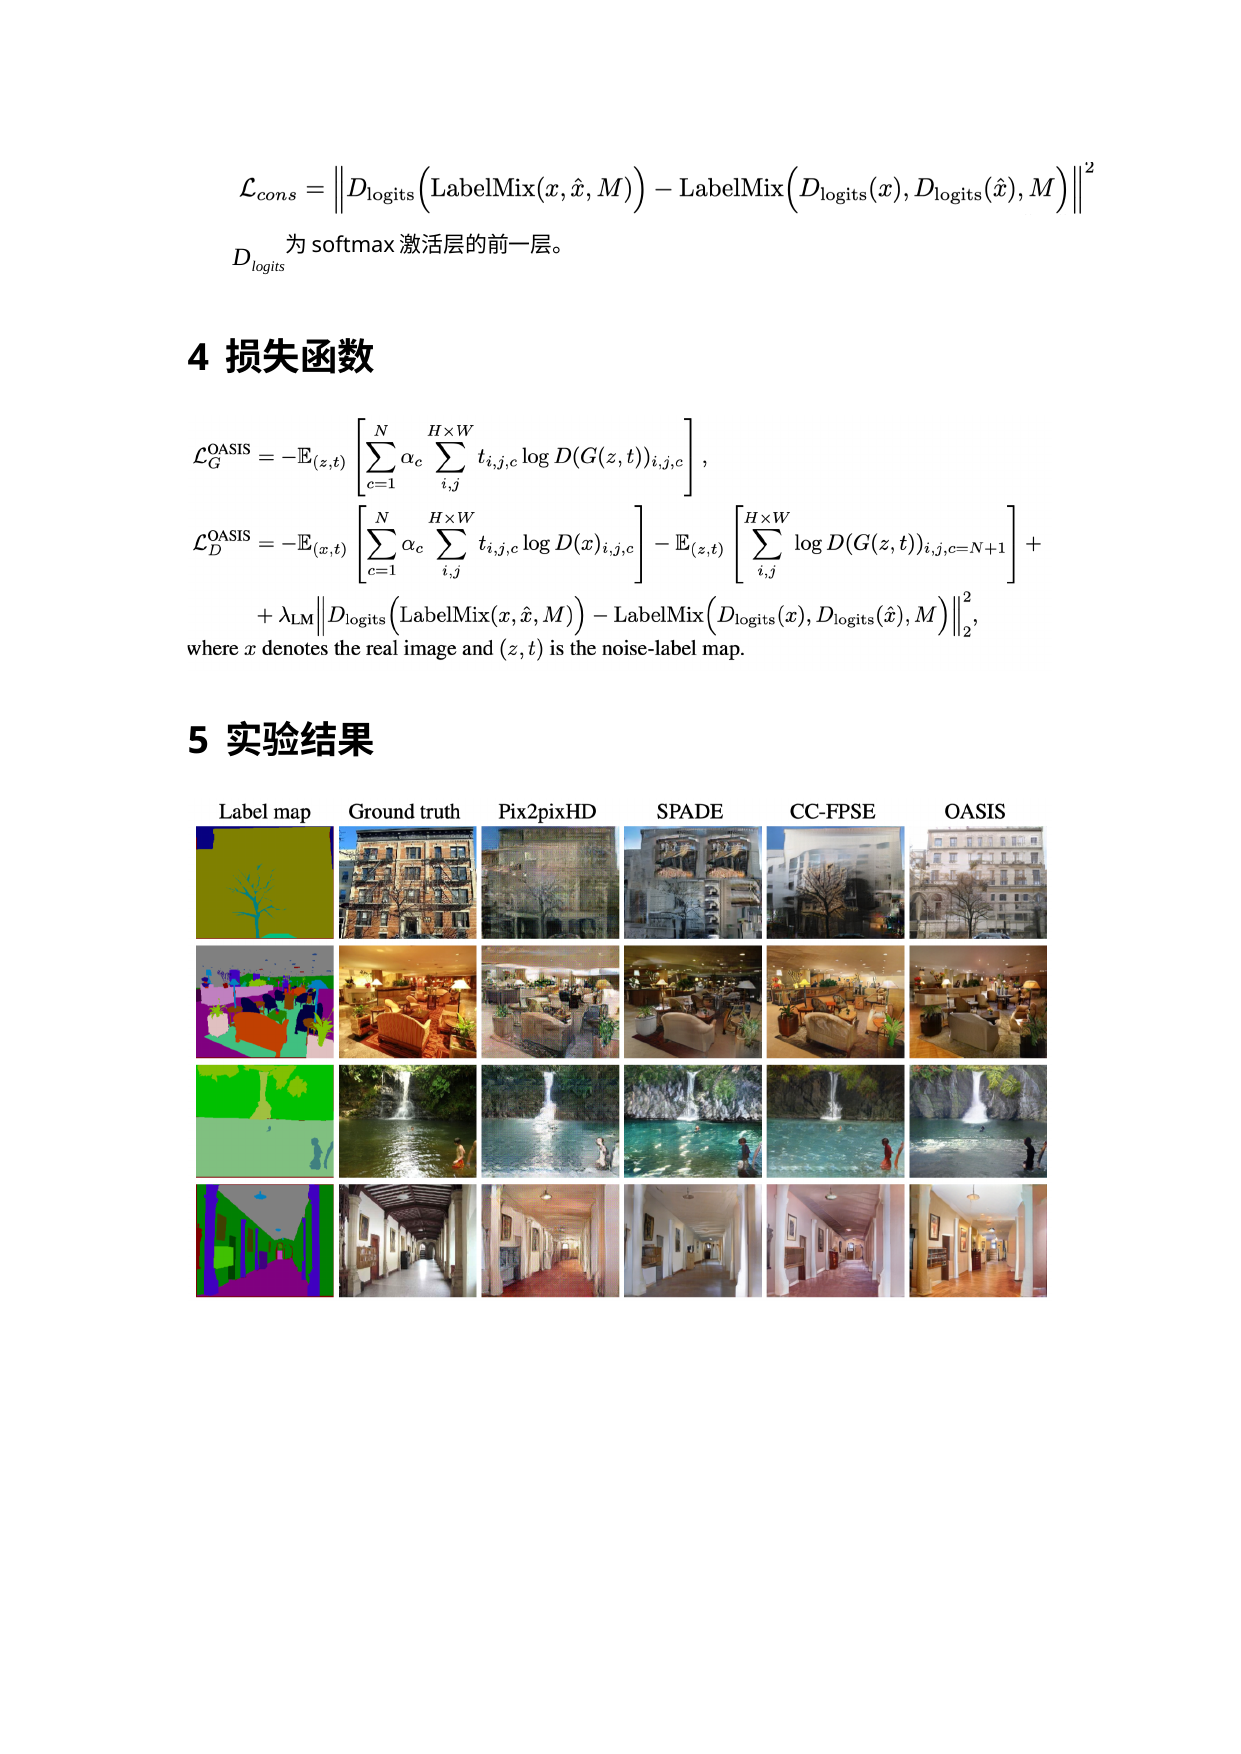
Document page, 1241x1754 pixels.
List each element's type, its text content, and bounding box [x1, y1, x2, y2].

subtitle 损失函数 [187, 321, 1053, 386]
picture [231, 162, 1096, 215]
subtitle 实验结果 [187, 704, 1053, 769]
picture [187, 798, 1053, 1301]
picture [187, 415, 1053, 671]
text 为softmax激活层的前一层。 [187, 227, 1053, 292]
